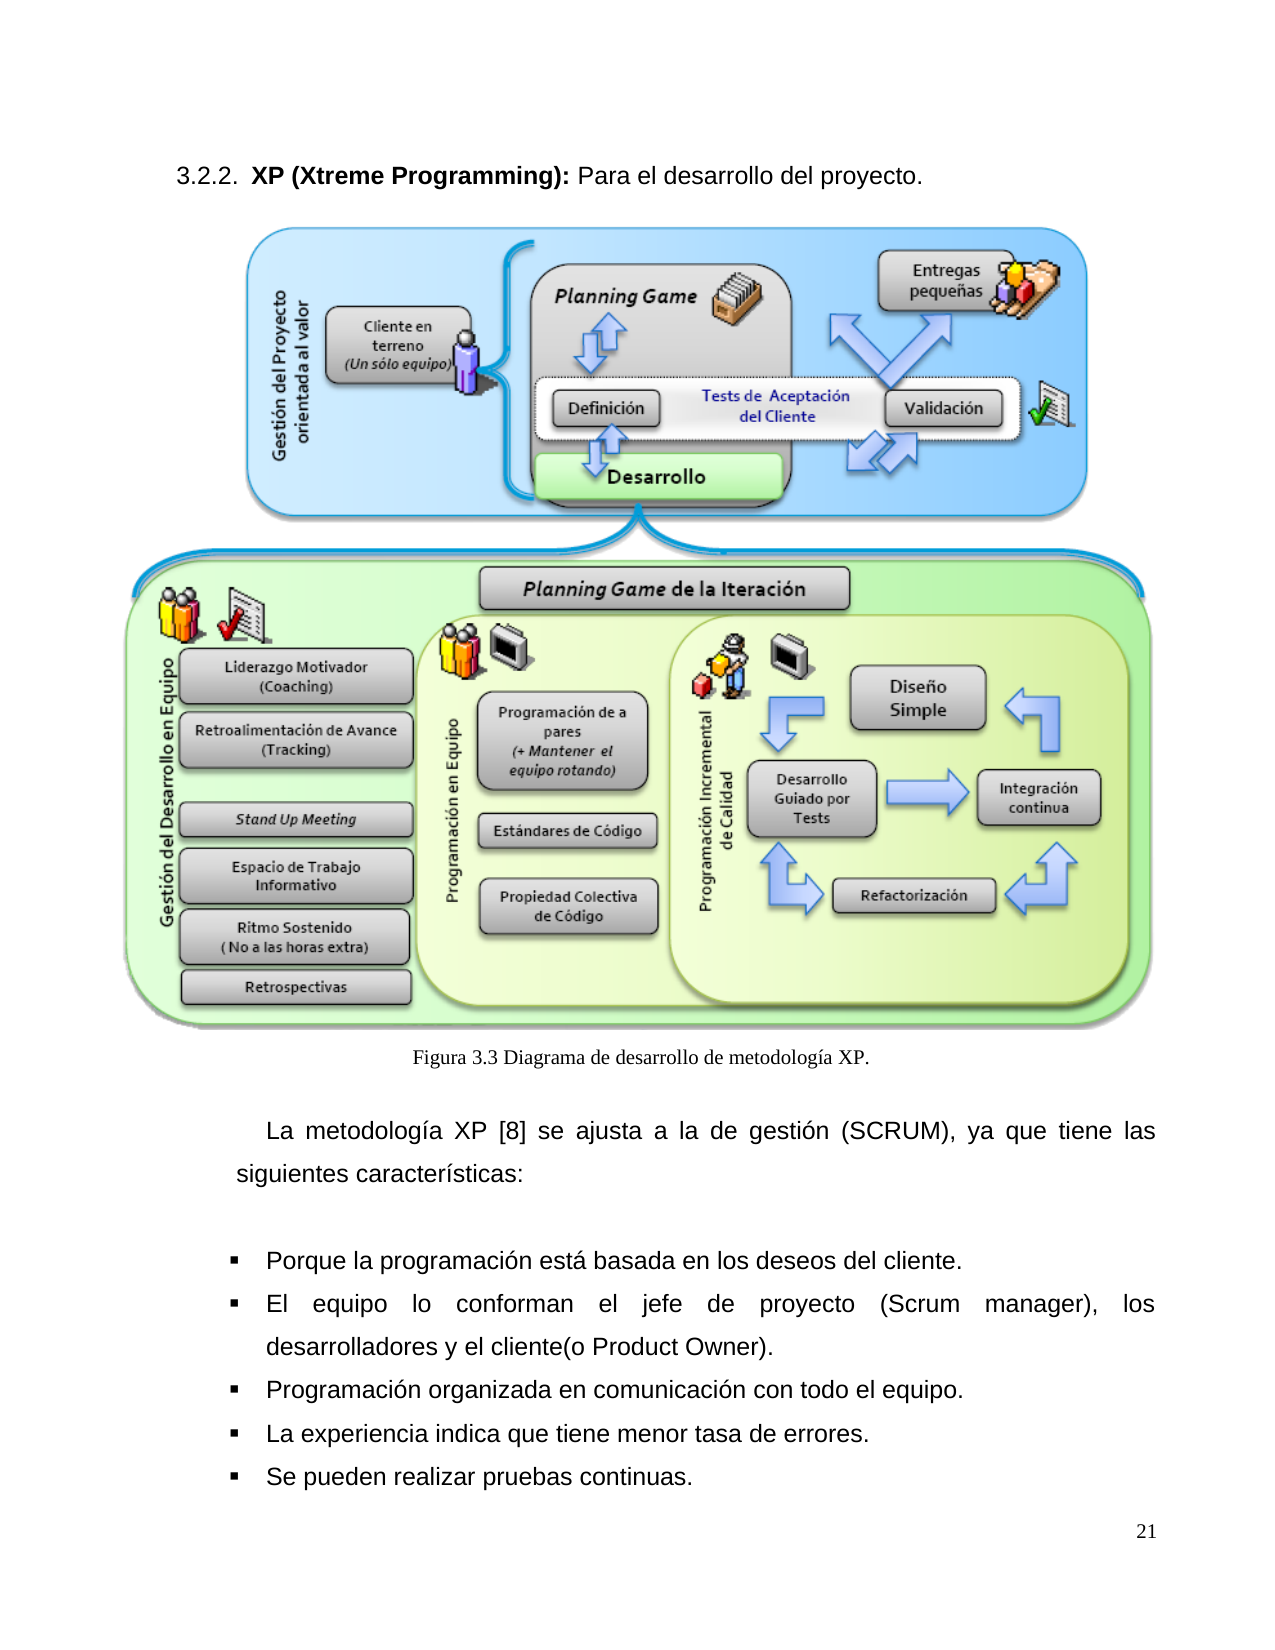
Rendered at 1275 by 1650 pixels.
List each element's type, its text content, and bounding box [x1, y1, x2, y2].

picture [118, 223, 1157, 1030]
list Porque la programación está basada en los deseos del cliente. [228, 1246, 1157, 1274]
list La metodología XP [8] se ajusta a la de gestión (SCRUM), ya que tiene las siguientes características: [236, 1116, 1157, 1188]
list XP (Xtreme Programming): Para el desarrollo del proyecto. [176, 161, 1157, 190]
list Se pueden realizar pruebas continuas. [228, 1462, 1157, 1491]
list La experiencia indica que tiene menor tasa de errores. [228, 1418, 1157, 1447]
list Programación organizada en comunicación con todo el equipo. [228, 1375, 1157, 1404]
list El equipo lo conforman el jefe de proyecto (Scrum manager), los desarrolladores y el cliente(o Product Owner). [228, 1289, 1157, 1361]
